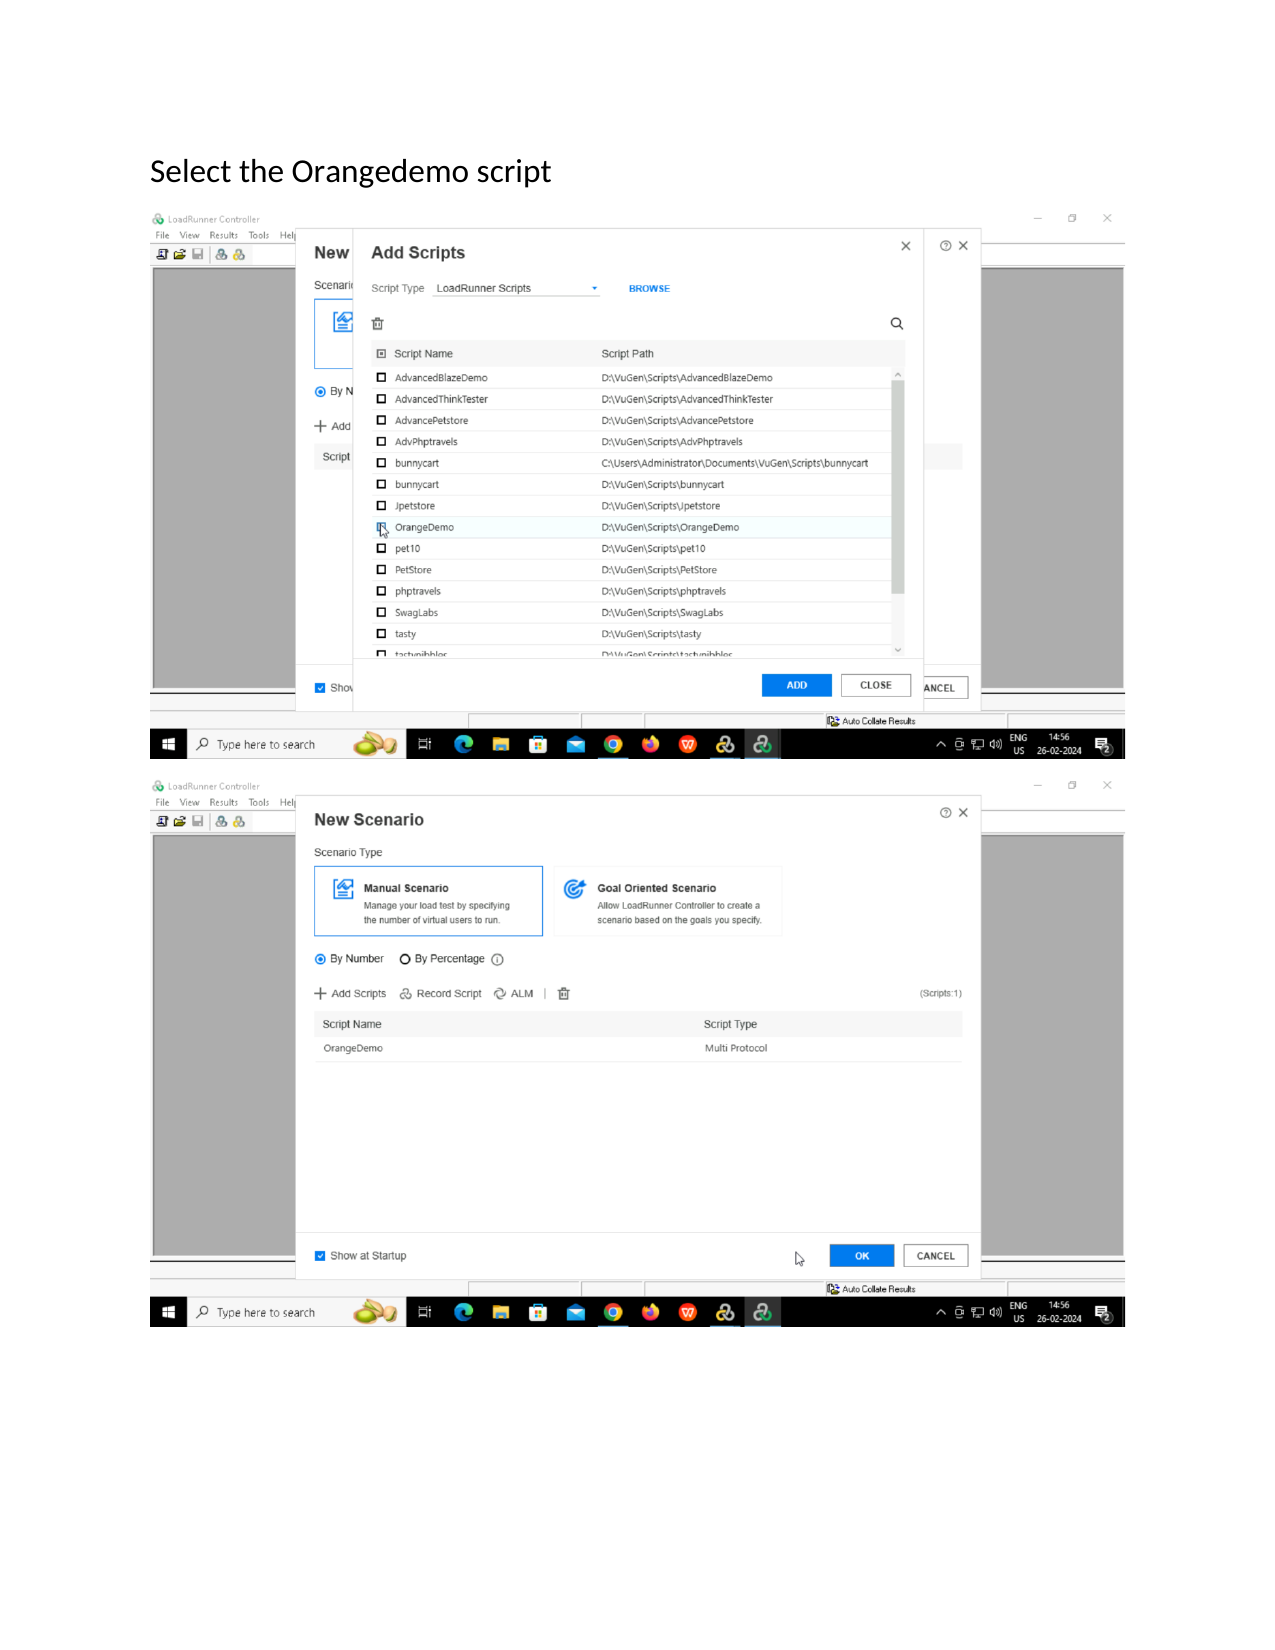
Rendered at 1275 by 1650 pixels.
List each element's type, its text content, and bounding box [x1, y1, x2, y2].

text Select the Orangedemo script [150, 150, 1125, 191]
picture [150, 777, 1125, 1327]
picture [150, 210, 1125, 759]
